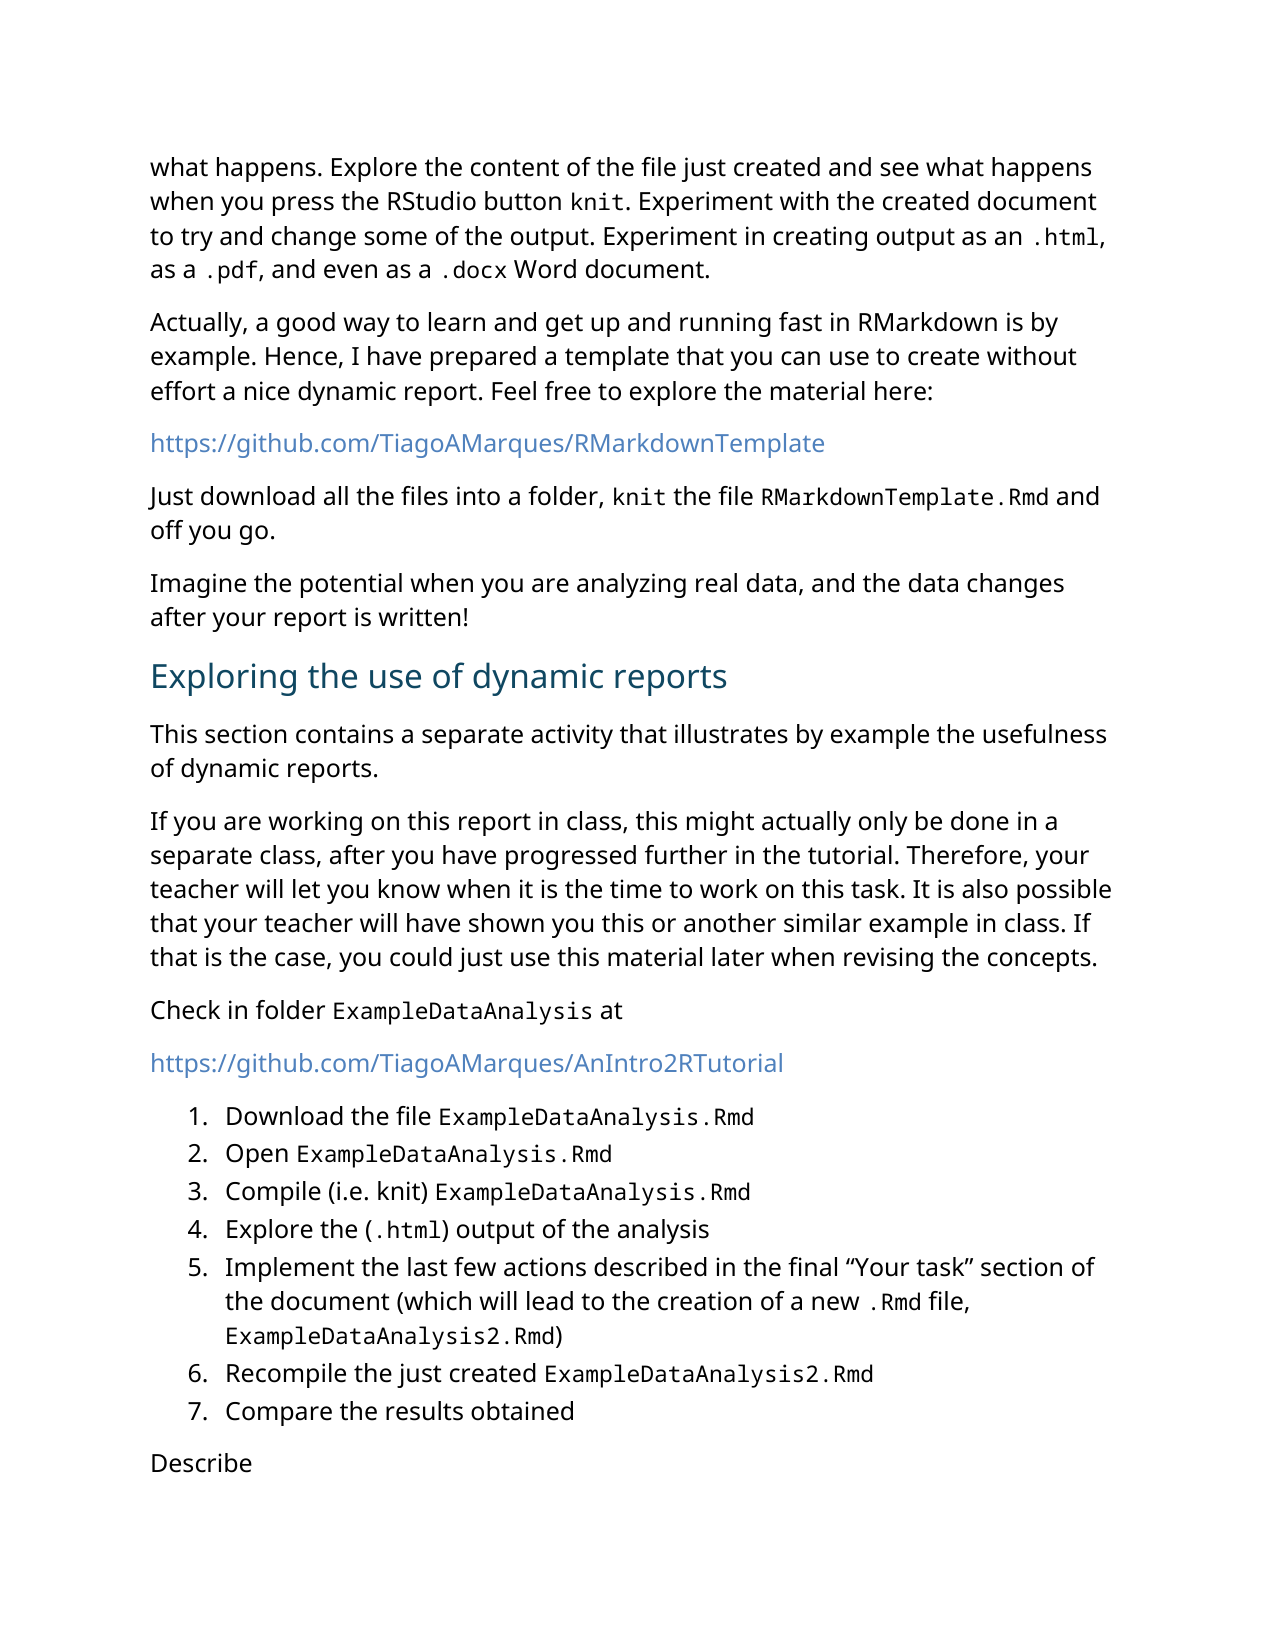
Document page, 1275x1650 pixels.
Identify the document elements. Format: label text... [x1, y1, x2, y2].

list Compile (i.e. knit) ExampleDataAnalysis.Rmd [187, 1174, 1125, 1208]
text Just download all the files into a folder, knit the file RMarkdownTemplate.Rmd and off you go. [150, 479, 1125, 547]
text Imagine the potential when you are analyzing real data, and the data changes after your report is written! [150, 566, 1125, 634]
list Recompile the just created ExampleDataAnalysis2.Rmd [187, 1355, 1125, 1389]
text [150, 150, 1125, 286]
text Actually, a good way to learn and get up and running fast in RMarkdown is by example. Hence, I have prepared a template that you can use to create without effort a nice dynamic report. Feel free to explore the material here: [150, 305, 1125, 407]
text If you are working on this report in class, this might actually only be done in a separate class, after you have progressed further in the tutorial. Therefore, your teacher will let you know when it is the time to work on this task. It is also possible that your teacher will have shown you this or another similar example in class. If that is the case, you could just use this material later when revising the concepts. [150, 803, 1125, 974]
text https://github.com/TiagoAMarques/RMarkdownTemplate [150, 426, 1125, 460]
subtitle Exploring the use of dynamic reports [150, 652, 1125, 698]
list Open ExampleDataAnalysis.Rmd [187, 1136, 1125, 1170]
list Explore the (.html) output of the analysis [187, 1212, 1125, 1246]
text This section contains a separate activity that illustrates by example the usefulness of dynamic reports. [150, 717, 1125, 785]
list Compare the results obtained [187, 1393, 1125, 1427]
list Implement the last few actions described in the final “Your task” section of the document (which will lead to the creation of a new .Rmd file, ExampleDataAnalysis2.Rmd) [187, 1249, 1125, 1352]
text Check in folder ExampleDataAnalysis at [150, 993, 1125, 1027]
text Describe [150, 1446, 1125, 1480]
text https://github.com/TiagoAMarques/AnIntro2RTutorial [150, 1045, 1125, 1079]
list Download the file ExampleDataAnalysis.Rmd [187, 1098, 1125, 1132]
